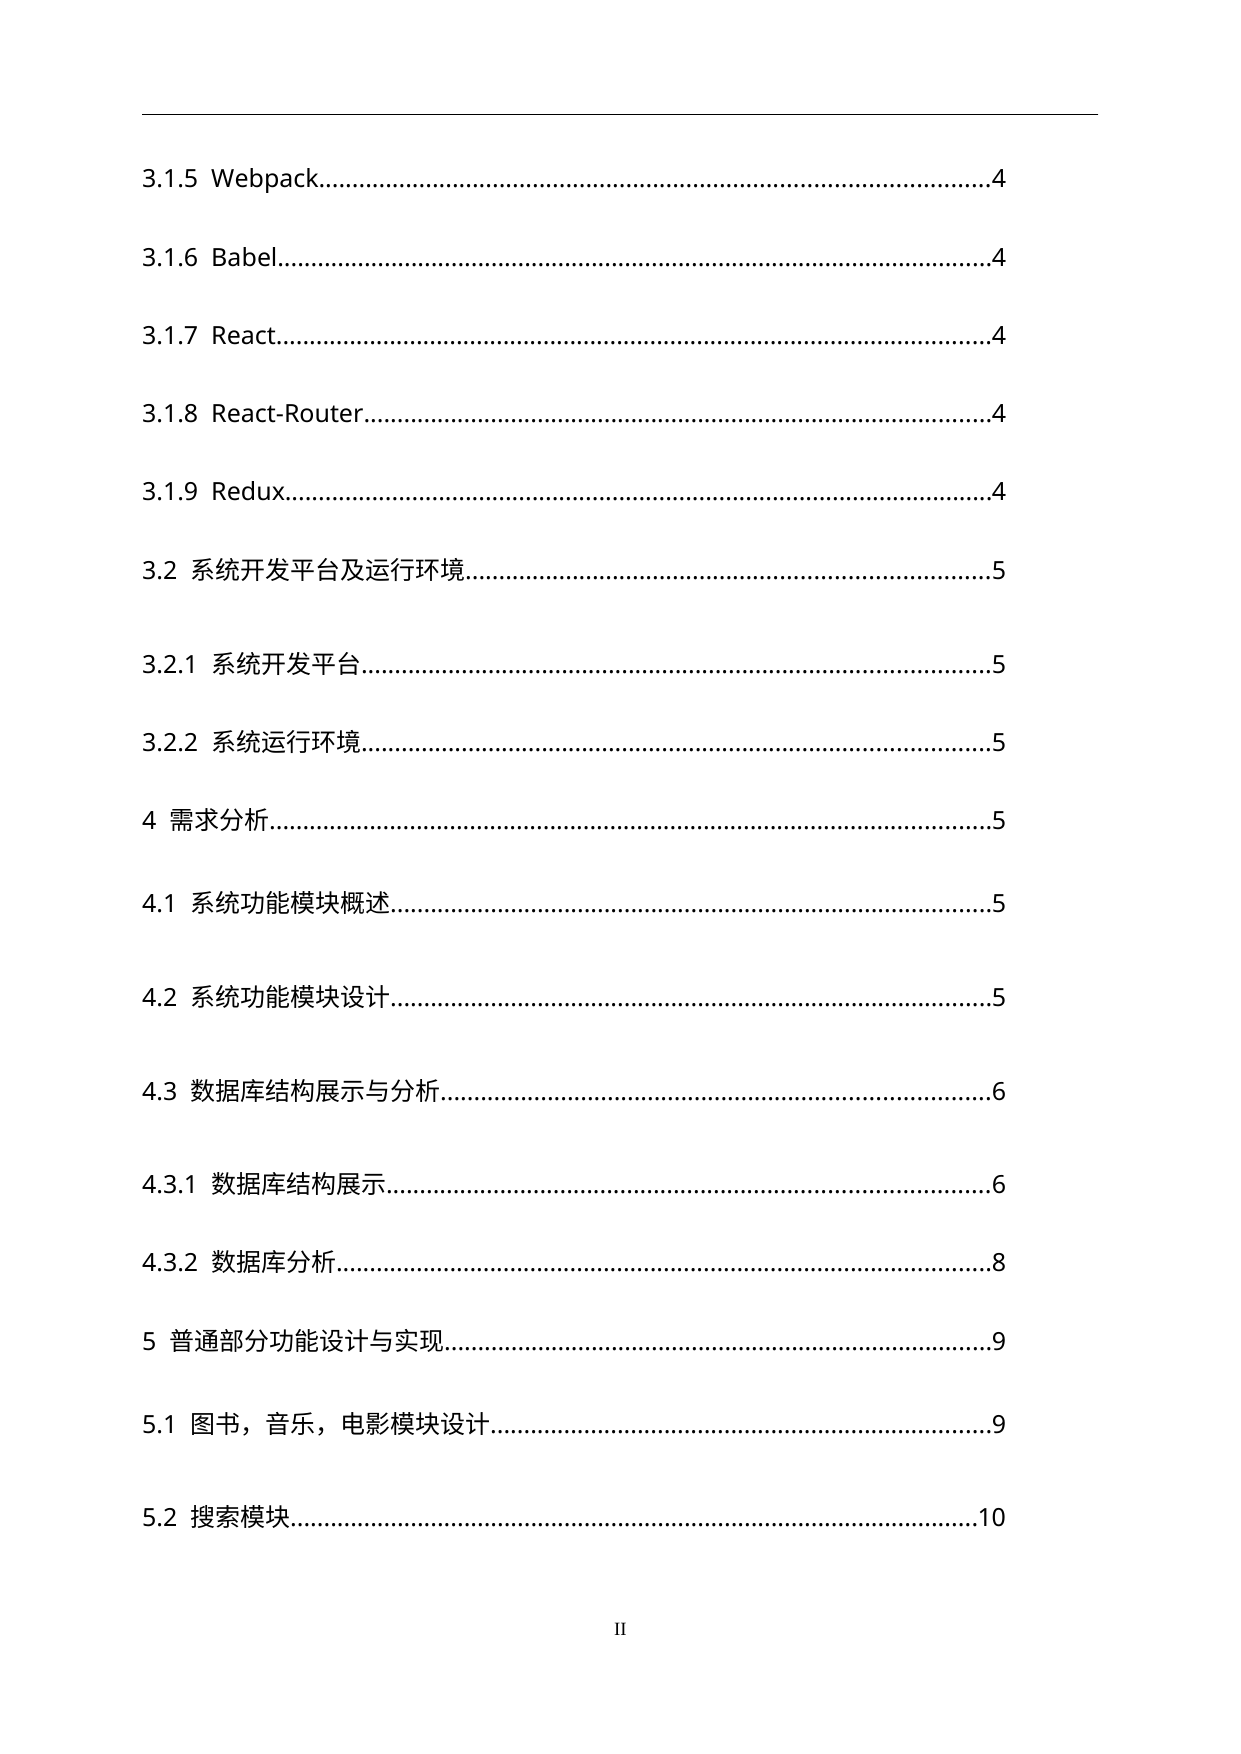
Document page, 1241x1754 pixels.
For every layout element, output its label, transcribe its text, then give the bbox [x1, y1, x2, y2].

text 4 需求分析 5 [142, 786, 1098, 851]
text 3.2.1 系统开发平台 5 [142, 630, 1098, 695]
text 4.1 系统功能模块概述 5 [142, 869, 1098, 934]
text 5.2 搜索模块 10 [142, 1483, 1098, 1548]
text 5.1 图书，音乐，电影模块设计 9 [142, 1390, 1098, 1455]
text 4.3.2 数据库分析 8 [142, 1228, 1098, 1293]
text 4.2 系统功能模块设计 5 [142, 963, 1098, 1028]
text 4.3 数据库结构展示与分析 6 [142, 1057, 1098, 1122]
text 3.2.2 系统运行环境 5 [142, 708, 1098, 773]
text 3.1.8 React-Router 4 [142, 380, 1098, 445]
text 3.1.6 Babel 4 [142, 224, 1098, 289]
text 3.1.5 Webpack 4 [142, 146, 1098, 211]
text 3.2 系统开发平台及运行环境 5 [142, 536, 1098, 601]
text 3.1.9 Redux 4 [142, 458, 1098, 523]
text 3.1.7 React 4 [142, 302, 1098, 367]
text 5 普通部分功能设计与实现 9 [142, 1307, 1098, 1372]
text 4.3.1 数据库结构展示 6 [142, 1150, 1098, 1215]
